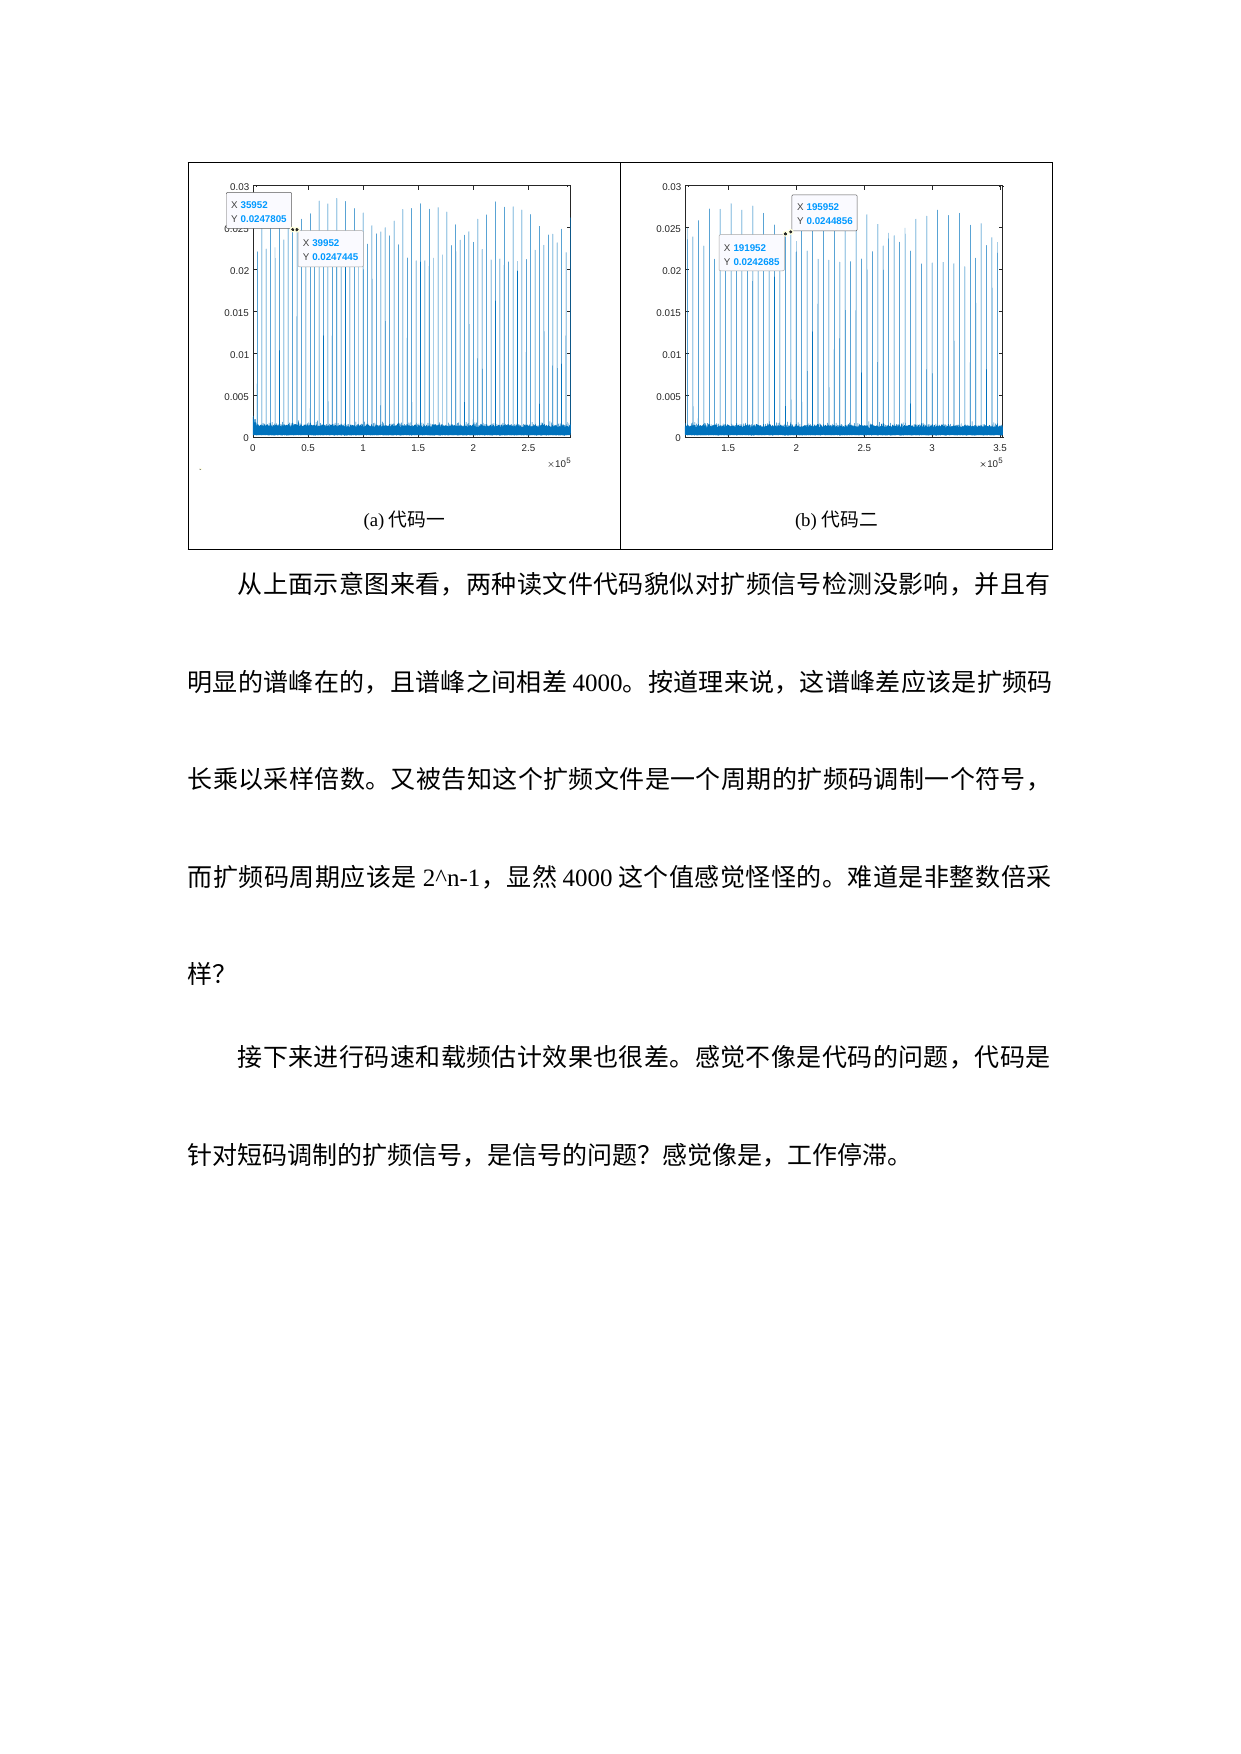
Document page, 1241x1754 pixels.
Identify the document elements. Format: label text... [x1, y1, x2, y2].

table_header (b) 代码二 [621, 163, 1052, 549]
table_header (a) 代码一 [189, 163, 620, 549]
text 接下来进行码速和载频估计效果也很差。感觉不像是代码的问题，代码是针对短码调制的扩频信号，是信号的问题？感觉像是，工作停滞。 [187, 1023, 1053, 1186]
text 从上面示意图来看，两种读文件代码貌似对扩频信号检测没影响，并且有明显的谱峰在的，且谱峰之间相差4000。按道理来说，这谱峰差应该是扩频码长乘以采样倍数。又被告知这个扩频文件是一个周期的扩频码调制一个符号，而扩频码周期应该是2^n-1，显然4000这个值感觉怪怪的。难道是非整数倍采样？ [187, 550, 1053, 1005]
